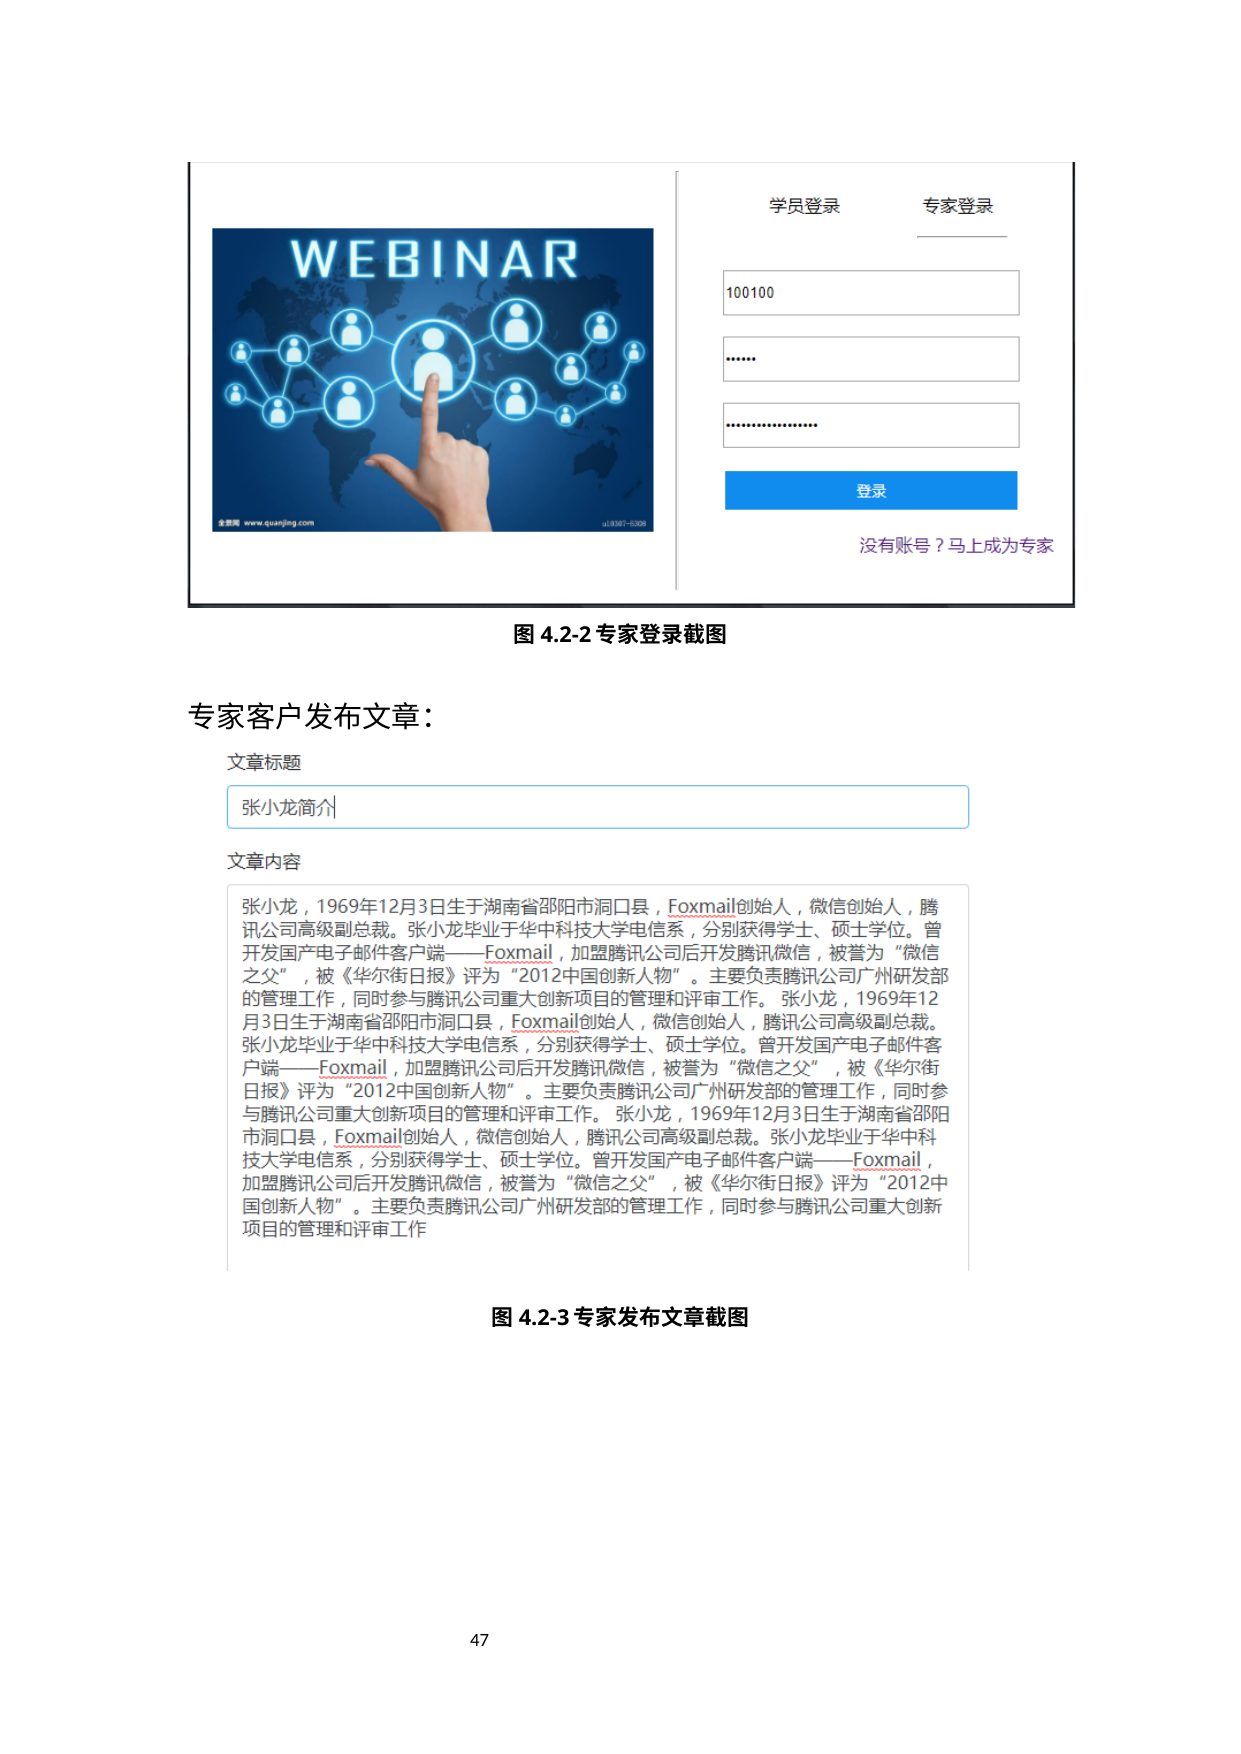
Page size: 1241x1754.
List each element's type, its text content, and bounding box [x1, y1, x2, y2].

picture [197, 747, 1043, 1271]
list 图 4.2-2专家登录截图 [187, 617, 1053, 649]
list 图 4.2-3专家发布文章截图 [187, 1299, 1053, 1332]
list 专家客户发布文章： [187, 682, 1053, 747]
picture [187, 162, 1075, 608]
